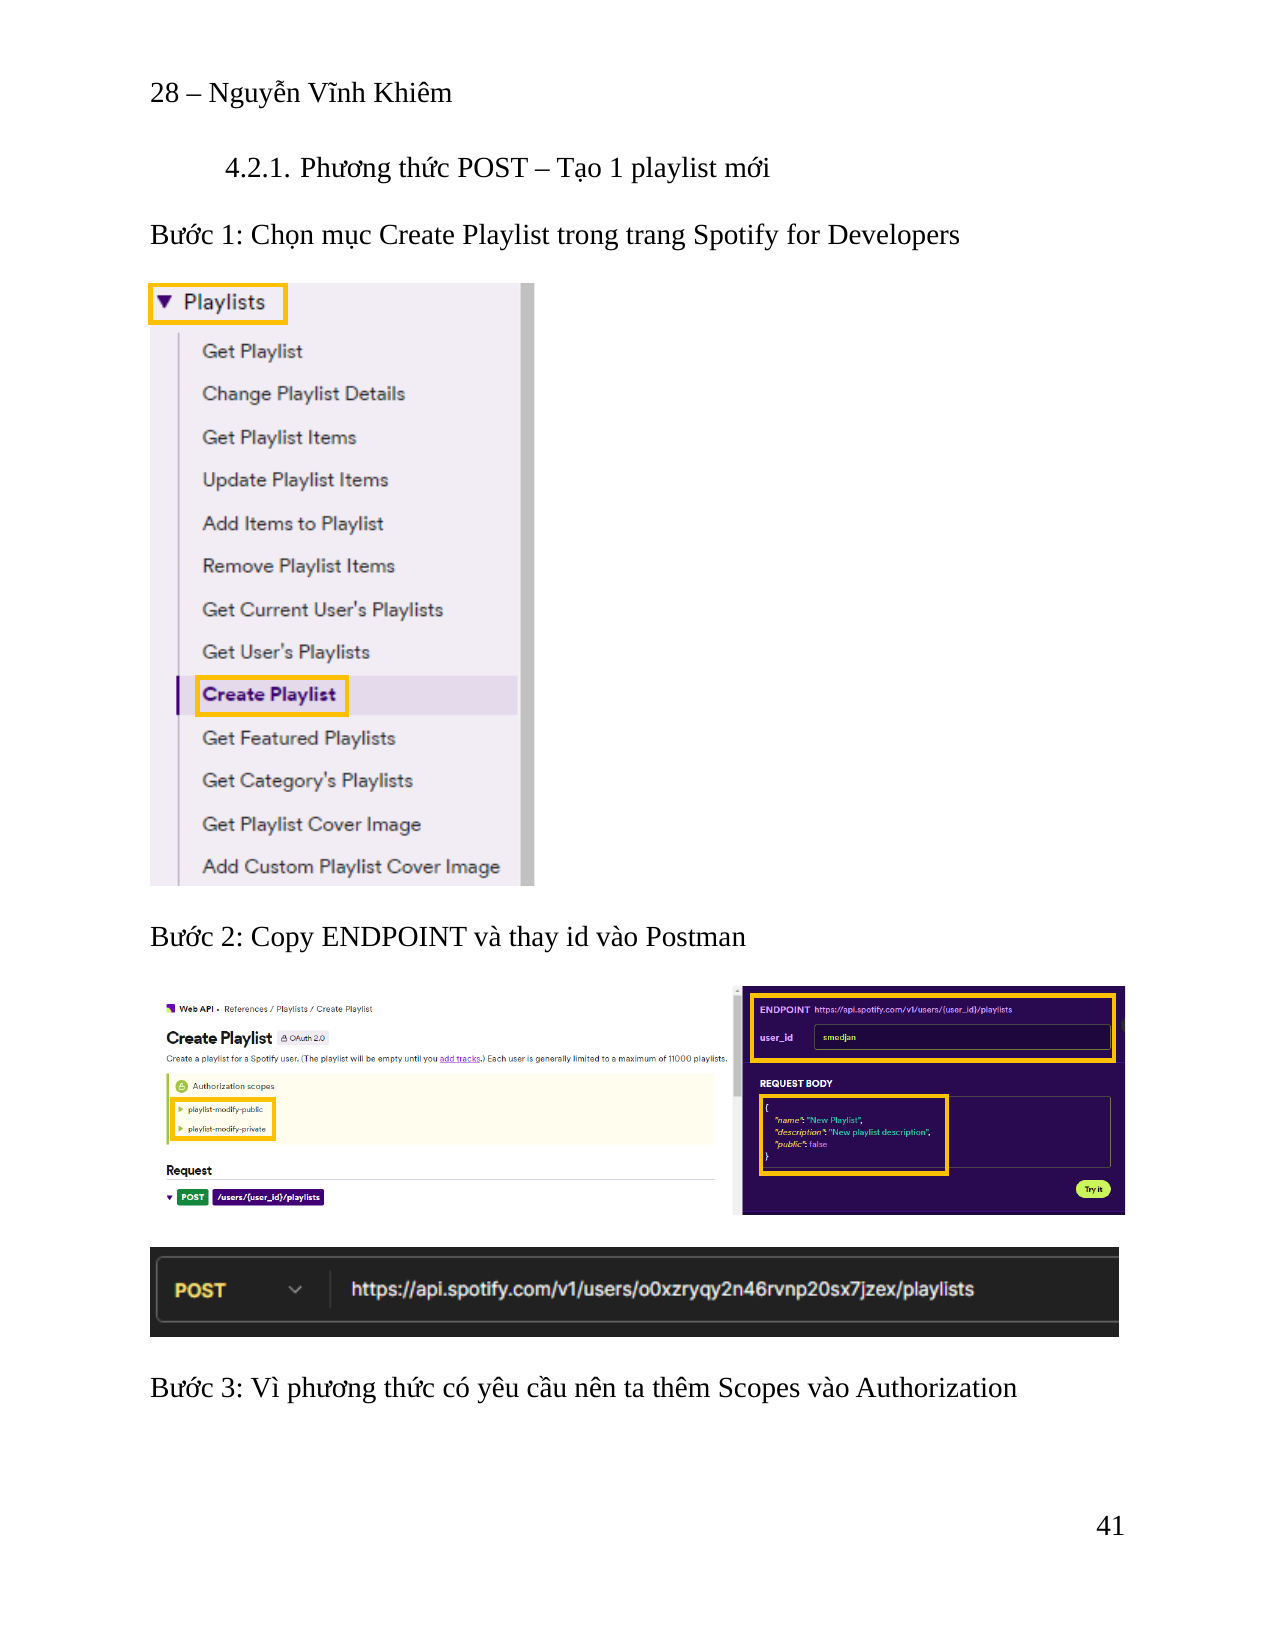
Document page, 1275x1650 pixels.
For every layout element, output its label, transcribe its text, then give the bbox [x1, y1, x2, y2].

picture [150, 283, 535, 886]
list Phương thức POST – Tạo 1 playlist mới [225, 150, 1125, 183]
picture [153, 287, 283, 320]
text Bước 3: Vì phương thức có yêu cầu nên ta thêm Scopes vào Authorization [150, 1370, 1125, 1404]
text Bước 1: Chọn mục Create Playlist trong trang Spotify for Developers [150, 217, 1125, 251]
picture [150, 986, 1125, 1215]
text Bước 2: Copy ENDPOINT và thay id vào Postman [150, 919, 1125, 953]
picture [150, 1247, 1119, 1337]
